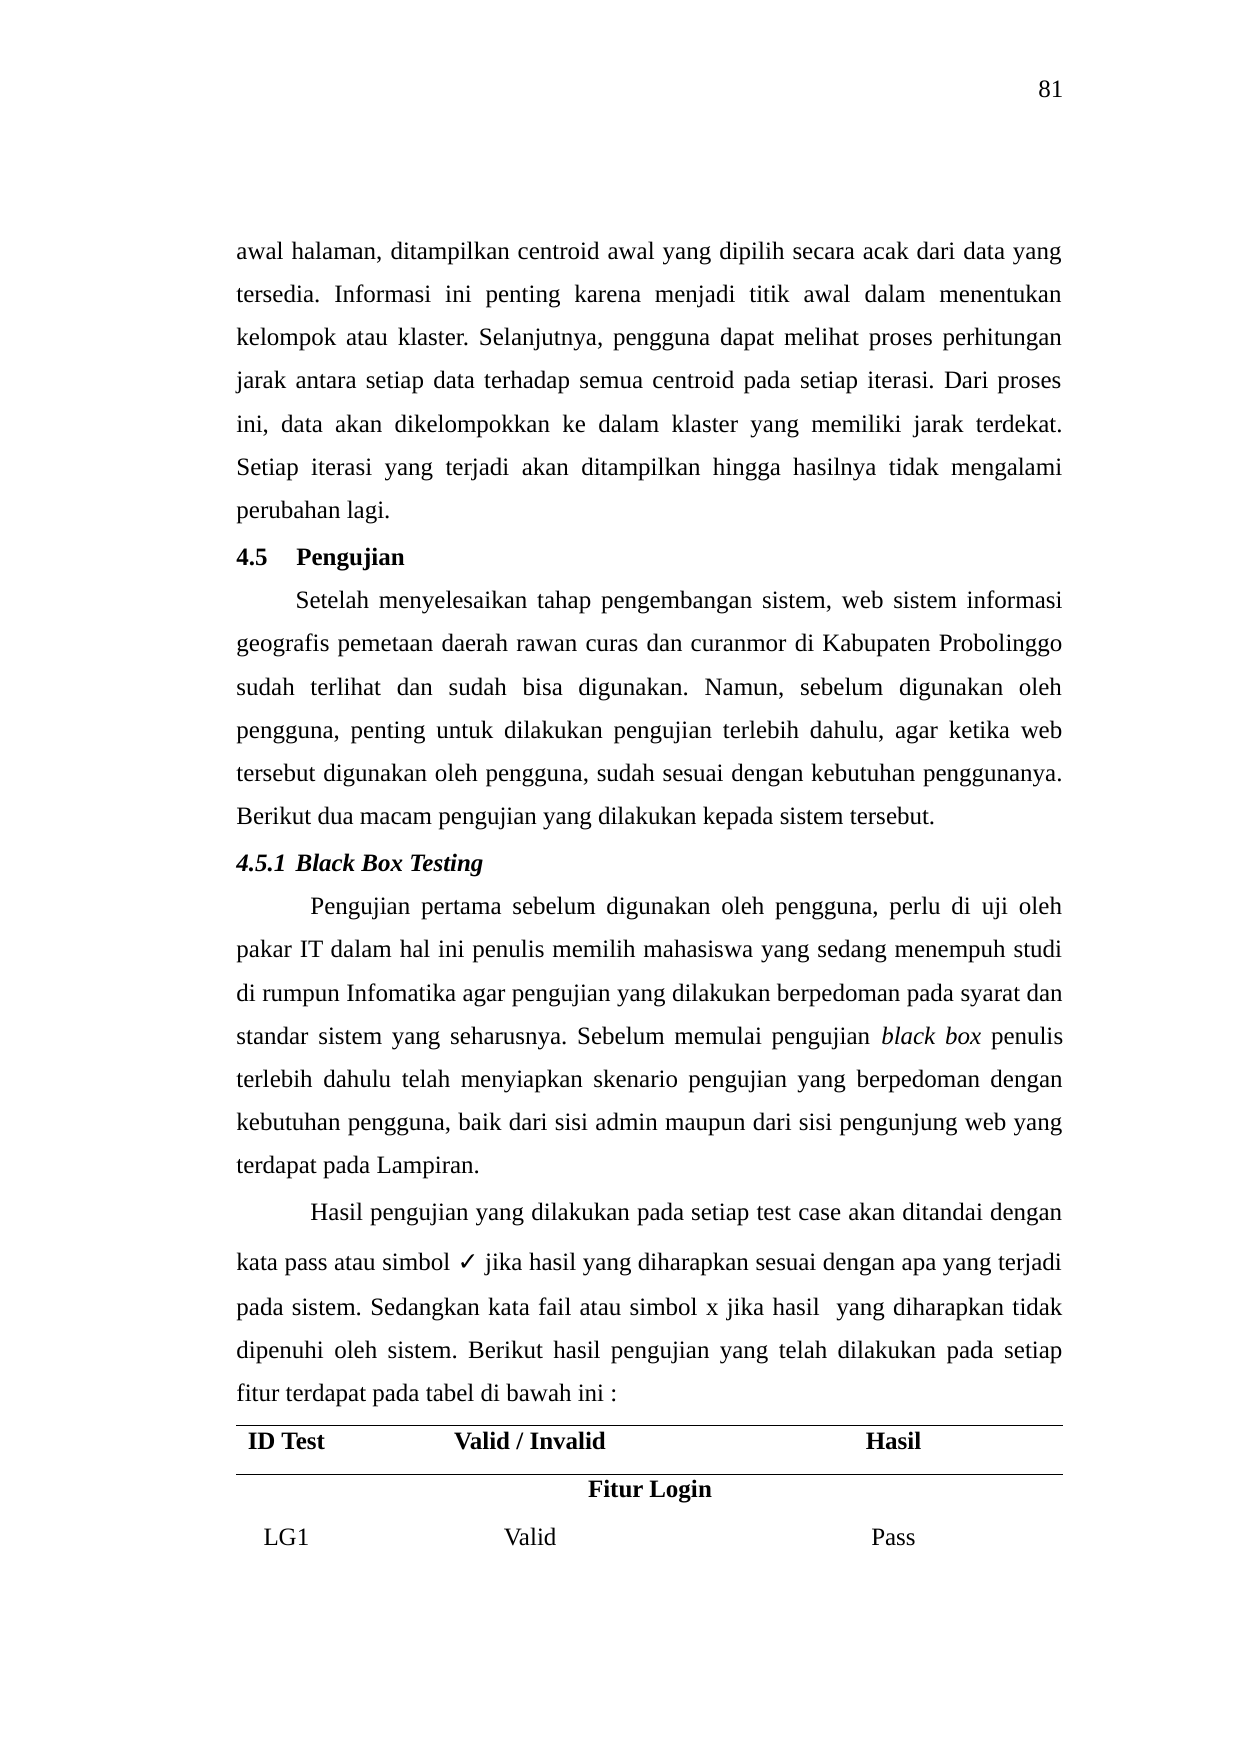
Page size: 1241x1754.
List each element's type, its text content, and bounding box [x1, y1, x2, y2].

text Hasil pengujian yang dilakukan pada setiap test case akan ditandai dengan kata pass atau simbol ✓ jika hasil yang diharapkan sesuai dengan apa yang terjadi pada sistem. Sedangkan kata fail atau simbol x jika hasil yang diharapkan tidak dipenuhi oleh sistem. Berikut hasil pengujian yang telah dilakukan pada setiap fitur terdapat pada tabel di bawah ini : [236, 1197, 1063, 1407]
table_header Valid / Invalid [336, 1426, 723, 1473]
table_header Hasil [724, 1426, 1063, 1473]
table_cell Pass [724, 1522, 1063, 1569]
table_cell Fitur Login [236, 1475, 1063, 1522]
text Pengujian pertama sebelum digunakan oleh pengguna, perlu di uji oleh pakar IT dalam hal ini penulis memilih mahasiswa yang sedang menempuh studi di rumpun Infomatika agar pengujian yang dilakukan berpedoman pada syarat dan standar sistem yang seharusnya. Sebelum memulai pengujian black box penulis terlebih dahulu telah menyiapkan skenario pengujian yang berpedoman dengan kebutuhan pengguna, baik dari sisi admin maupun dari sisi pengunjung web yang terdapat pada Lampiran. [236, 891, 1063, 1179]
table_cell LG1 [236, 1522, 336, 1569]
table_header ID Test [236, 1426, 336, 1473]
table_cell Valid [336, 1522, 723, 1569]
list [236, 236, 1063, 524]
text Setelah menyelesaikan tahap pengembangan sistem, web sistem informasi geografis pemetaan daerah rawan curas dan curanmor di Kabupaten Probolinggo sudah terlihat dan sudah bisa digunakan. Namun, sebelum digunakan oleh pengguna, penting untuk dilakukan pengujian terlebih dahulu, agar ketika web tersebut digunakan oleh pengguna, sudah sesuai dengan kebutuhan penggunanya. Berikut dua macam pengujian yang dilakukan kepada sistem tersebut. [236, 585, 1063, 830]
subtitle Black Box Testing [236, 848, 1063, 877]
subtitle Pengujian [236, 542, 1063, 571]
